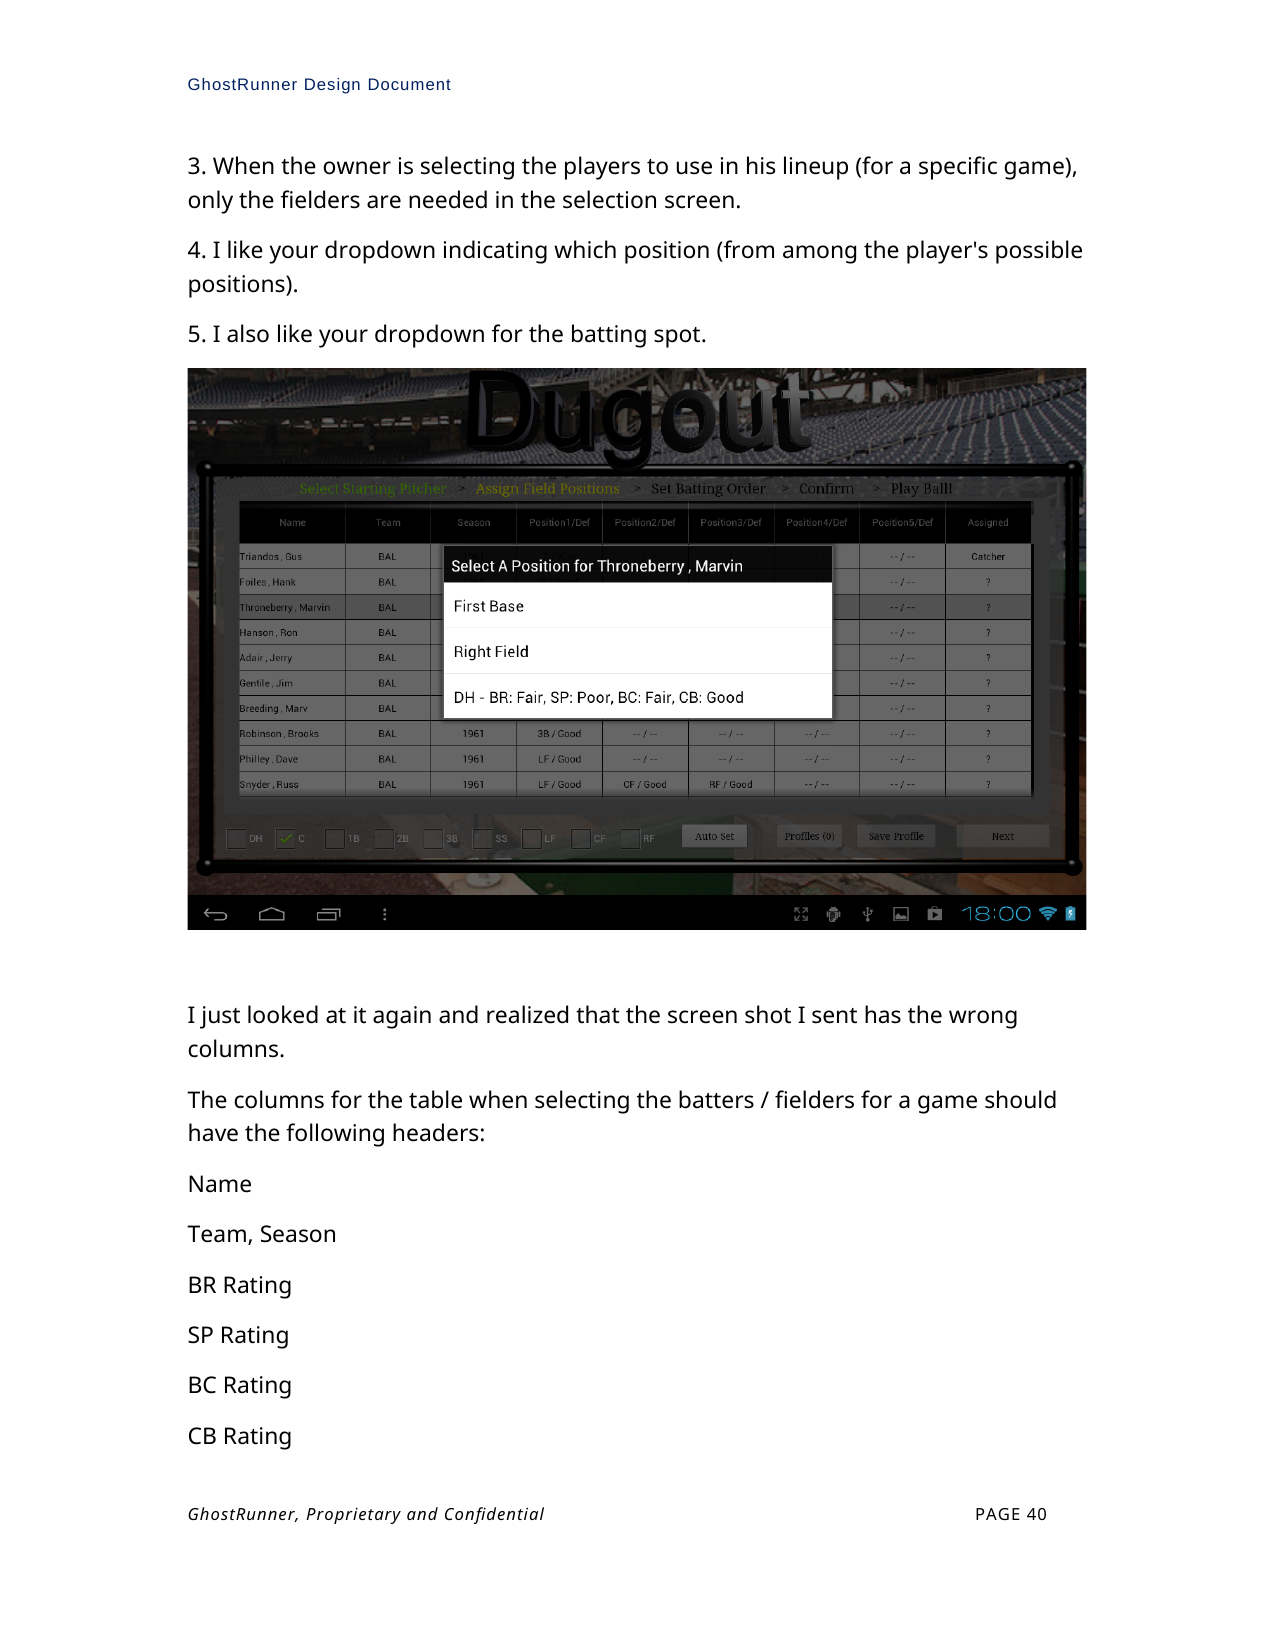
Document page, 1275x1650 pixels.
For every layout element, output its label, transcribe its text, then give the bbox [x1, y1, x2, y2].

text 3. When the owner is selecting the players to use in his lineup (for a specific game), only the fielders are needed in the selection screen. [187, 150, 1087, 215]
text Team, Season [187, 1218, 1087, 1249]
text The columns for the table when selecting the batters / fielders for a game should have the following headers: [187, 1084, 1087, 1149]
text 5. I also like your dropdown for the batting spot. [187, 318, 1087, 349]
picture [187, 368, 1087, 930]
text I just looked at it again and realized that the screen shot I sent has the wrong columns. [187, 999, 1087, 1064]
text SP Rating [187, 1319, 1087, 1350]
text 4. I like your dropdown indicating which position (from among the player's possible positions). [187, 234, 1087, 299]
text BR Rating [187, 1269, 1087, 1300]
text CB Rating [187, 1420, 1087, 1451]
text Name [187, 1168, 1087, 1199]
text BC Rating [187, 1369, 1087, 1401]
